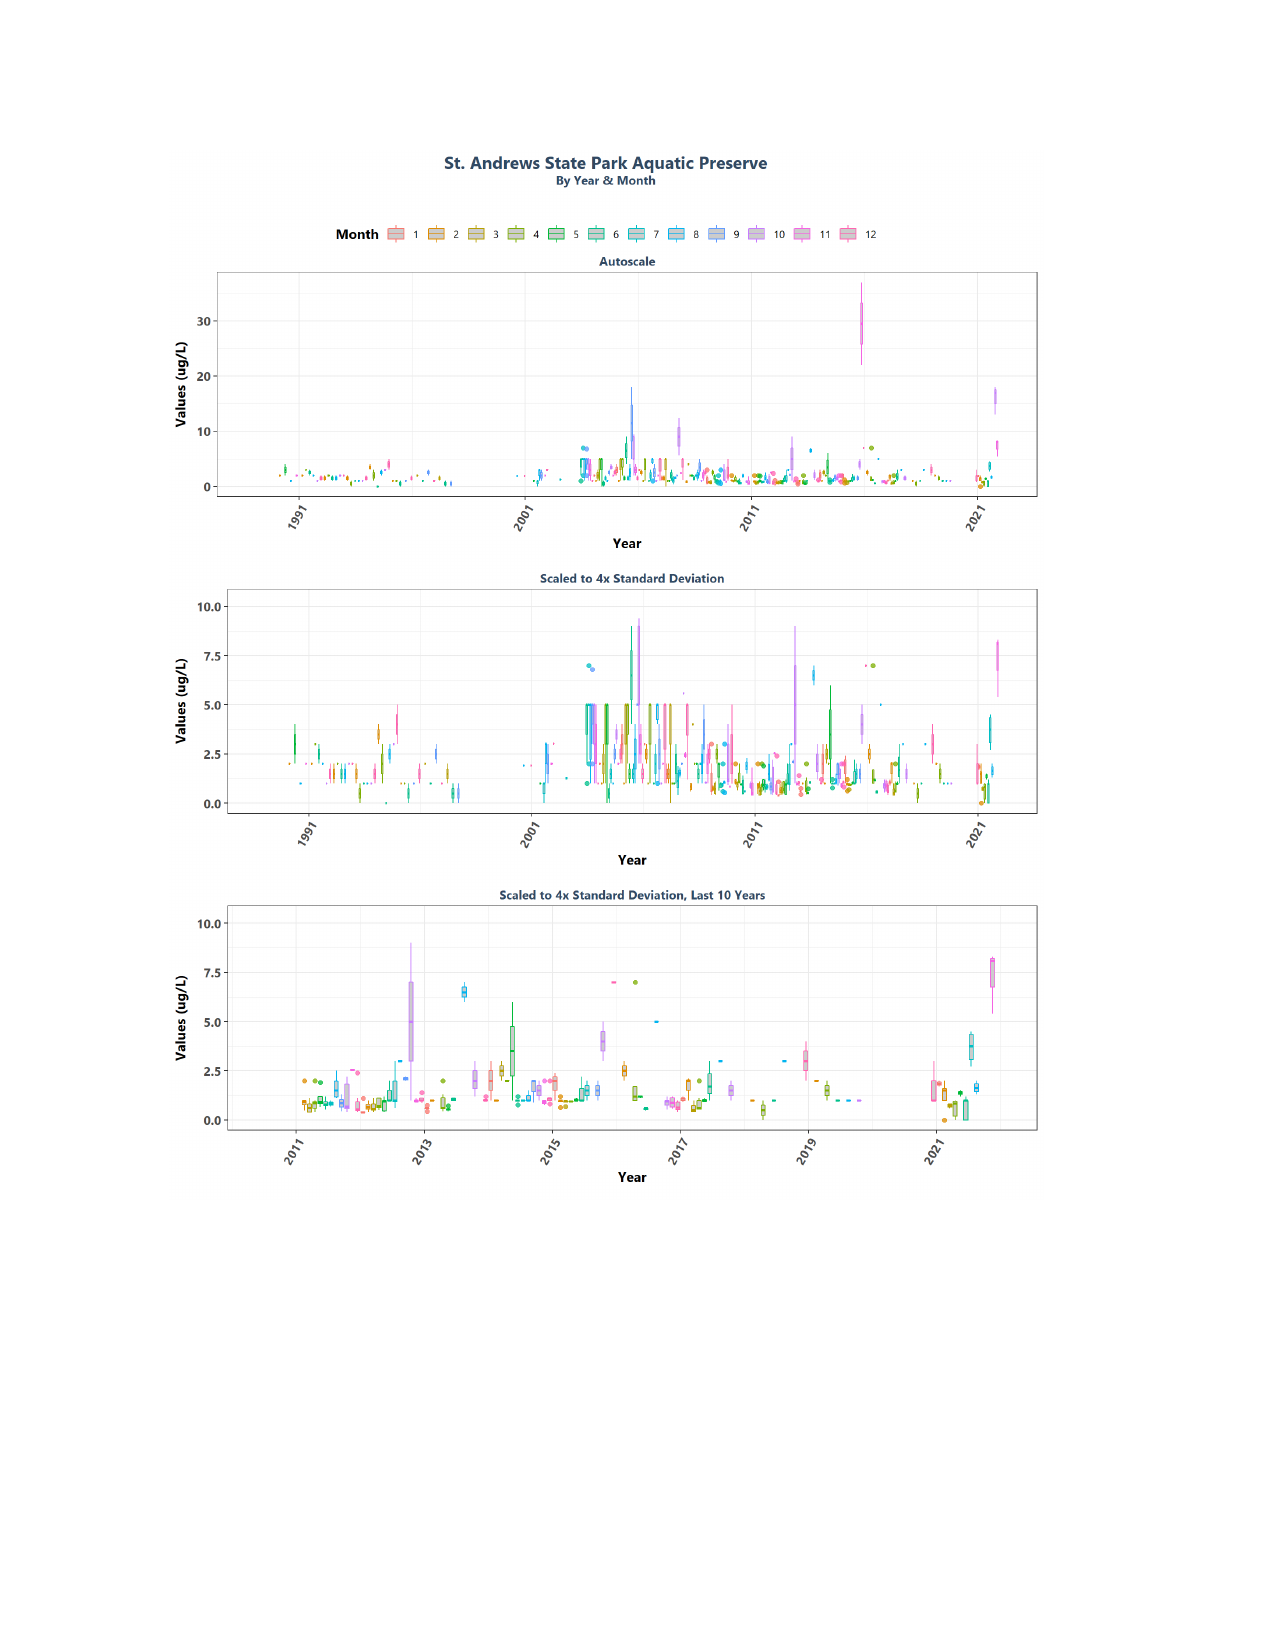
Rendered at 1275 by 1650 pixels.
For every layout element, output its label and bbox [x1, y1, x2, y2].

picture [168, 150, 1044, 1200]
